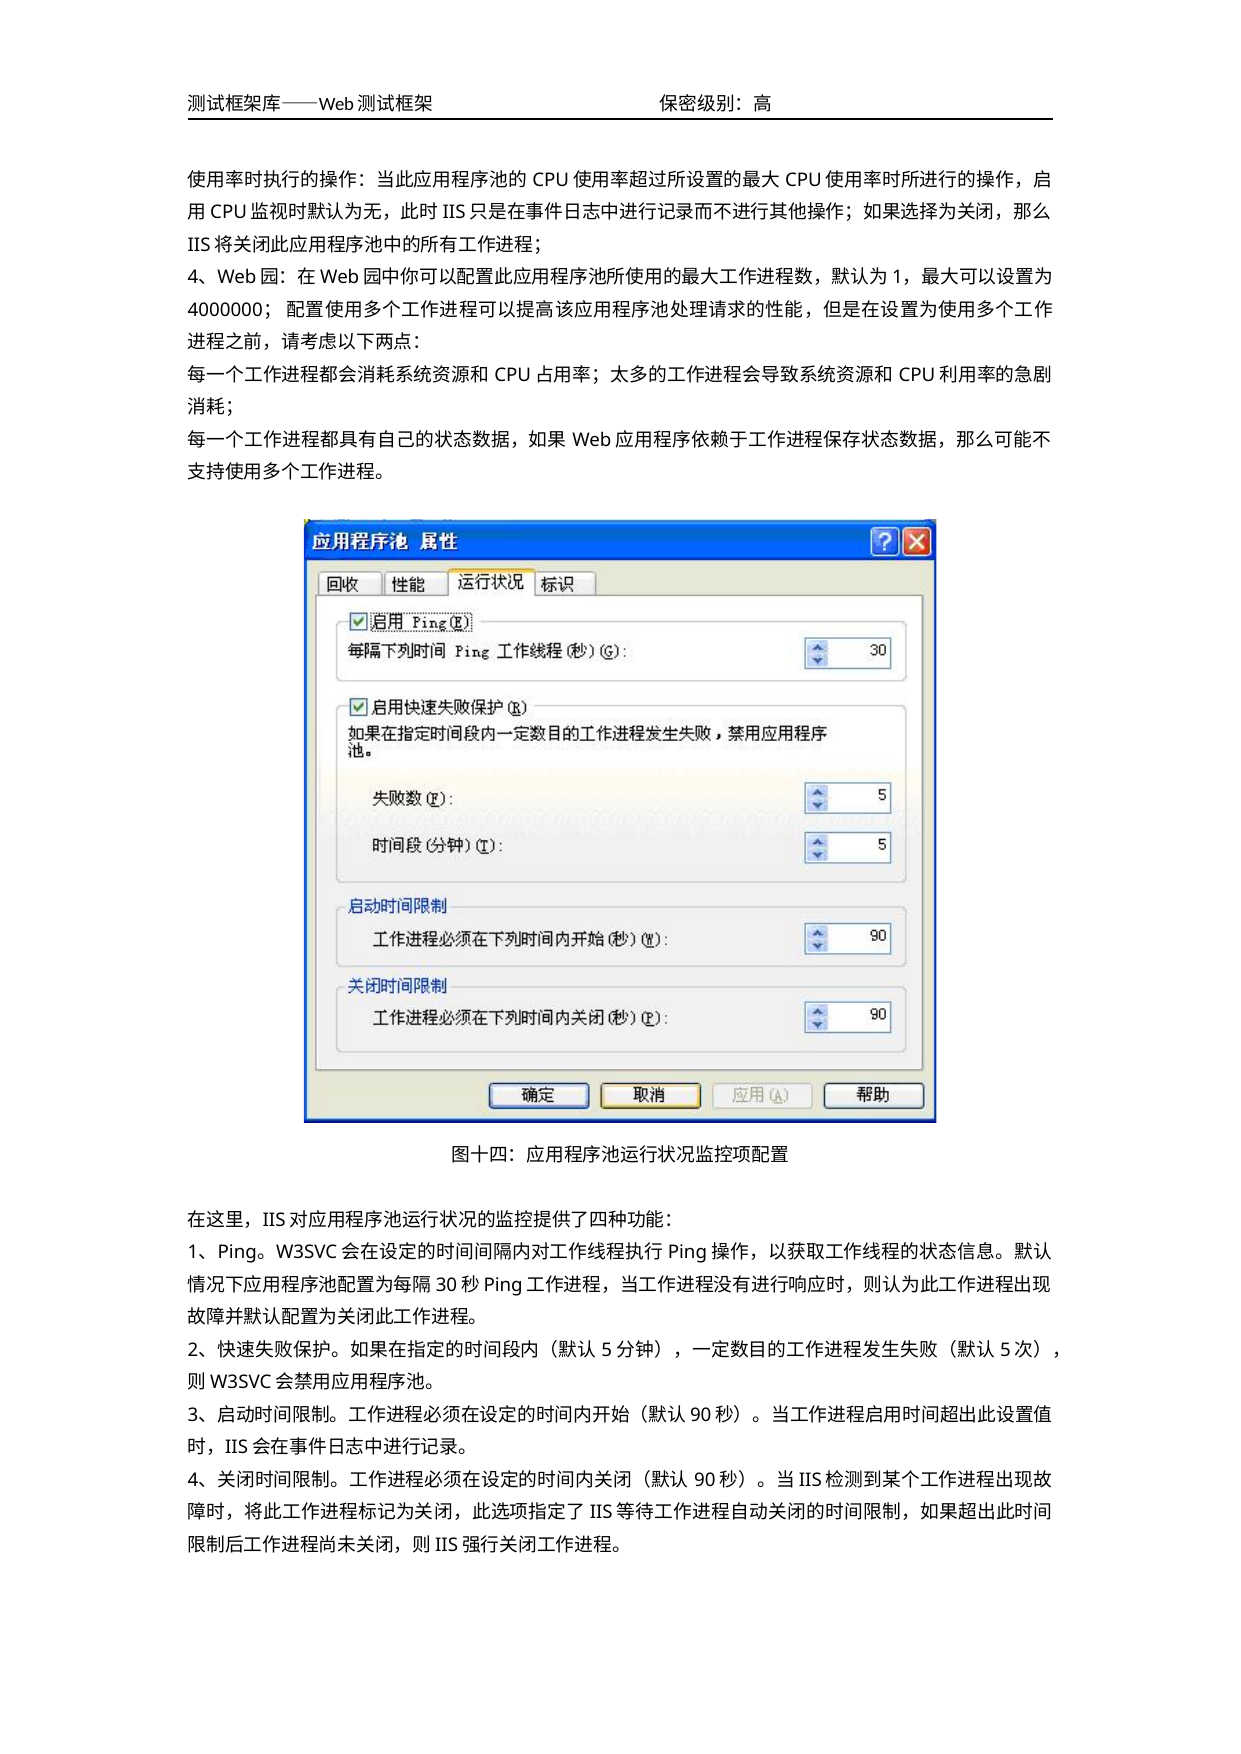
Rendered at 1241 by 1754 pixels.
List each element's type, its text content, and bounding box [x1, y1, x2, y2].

text 图十四：应用程序池运行状况监控项配置 [187, 1137, 1053, 1169]
text 每一个工作进程都具有自己的状态数据，如果Web应用程序依赖于工作进程保存状态数据，那么可能不支持使用多个工作进程。 [187, 422, 1053, 487]
text 4、关闭时间限制。工作进程必须在设定的时间内关闭（默认90秒）。当IIS检测到某个工作进程出现故障时，将此工作进程标记为关闭，此选项指定了IIS等待工作进程自动关闭的时间限制，如果超出此时间限制后工作进程尚未关闭，则IIS强行关闭工作进程。 [187, 1462, 1053, 1559]
text 4、Web园：在Web园中你可以配置此应用程序池所使用的最大工作进程数，默认为1，最大可以设置为4000000； 配置使用多个工作进程可以提高该应用程序池处理请求的性能，但是在设置为使用多个工作进程之前，请考虑以下两点： [187, 259, 1053, 357]
text 每一个工作进程都会消耗系统资源和CPU占用率；太多的工作进程会导致系统资源和CPU利用率的急剧消耗； [187, 357, 1053, 422]
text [187, 162, 1053, 259]
picture [303, 519, 937, 1123]
text 1、Ping。W3SVC会在设定的时间间隔内对工作线程执行Ping操作，以获取工作线程的状态信息。默认情况下应用程序池配置为每隔30秒Ping工作进程，当工作进程没有进行响应时，则认为此工作进程出现故障并默认配置为关闭此工作进程。 [187, 1234, 1053, 1332]
text 3、启动时间限制。工作进程必须在设定的时间内开始（默认90秒）。当工作进程启用时间超出此设置值时，IIS会在事件日志中进行记录。 [187, 1397, 1053, 1462]
text 2、快速失败保护。如果在指定的时间段内（默认5分钟），一定数目的工作进程发生失败（默认5次），则W3SVC会禁用应用程序池。 [187, 1332, 1053, 1397]
text 在这里，IIS对应用程序池运行状况的监控提供了四种功能： [187, 1202, 1053, 1234]
